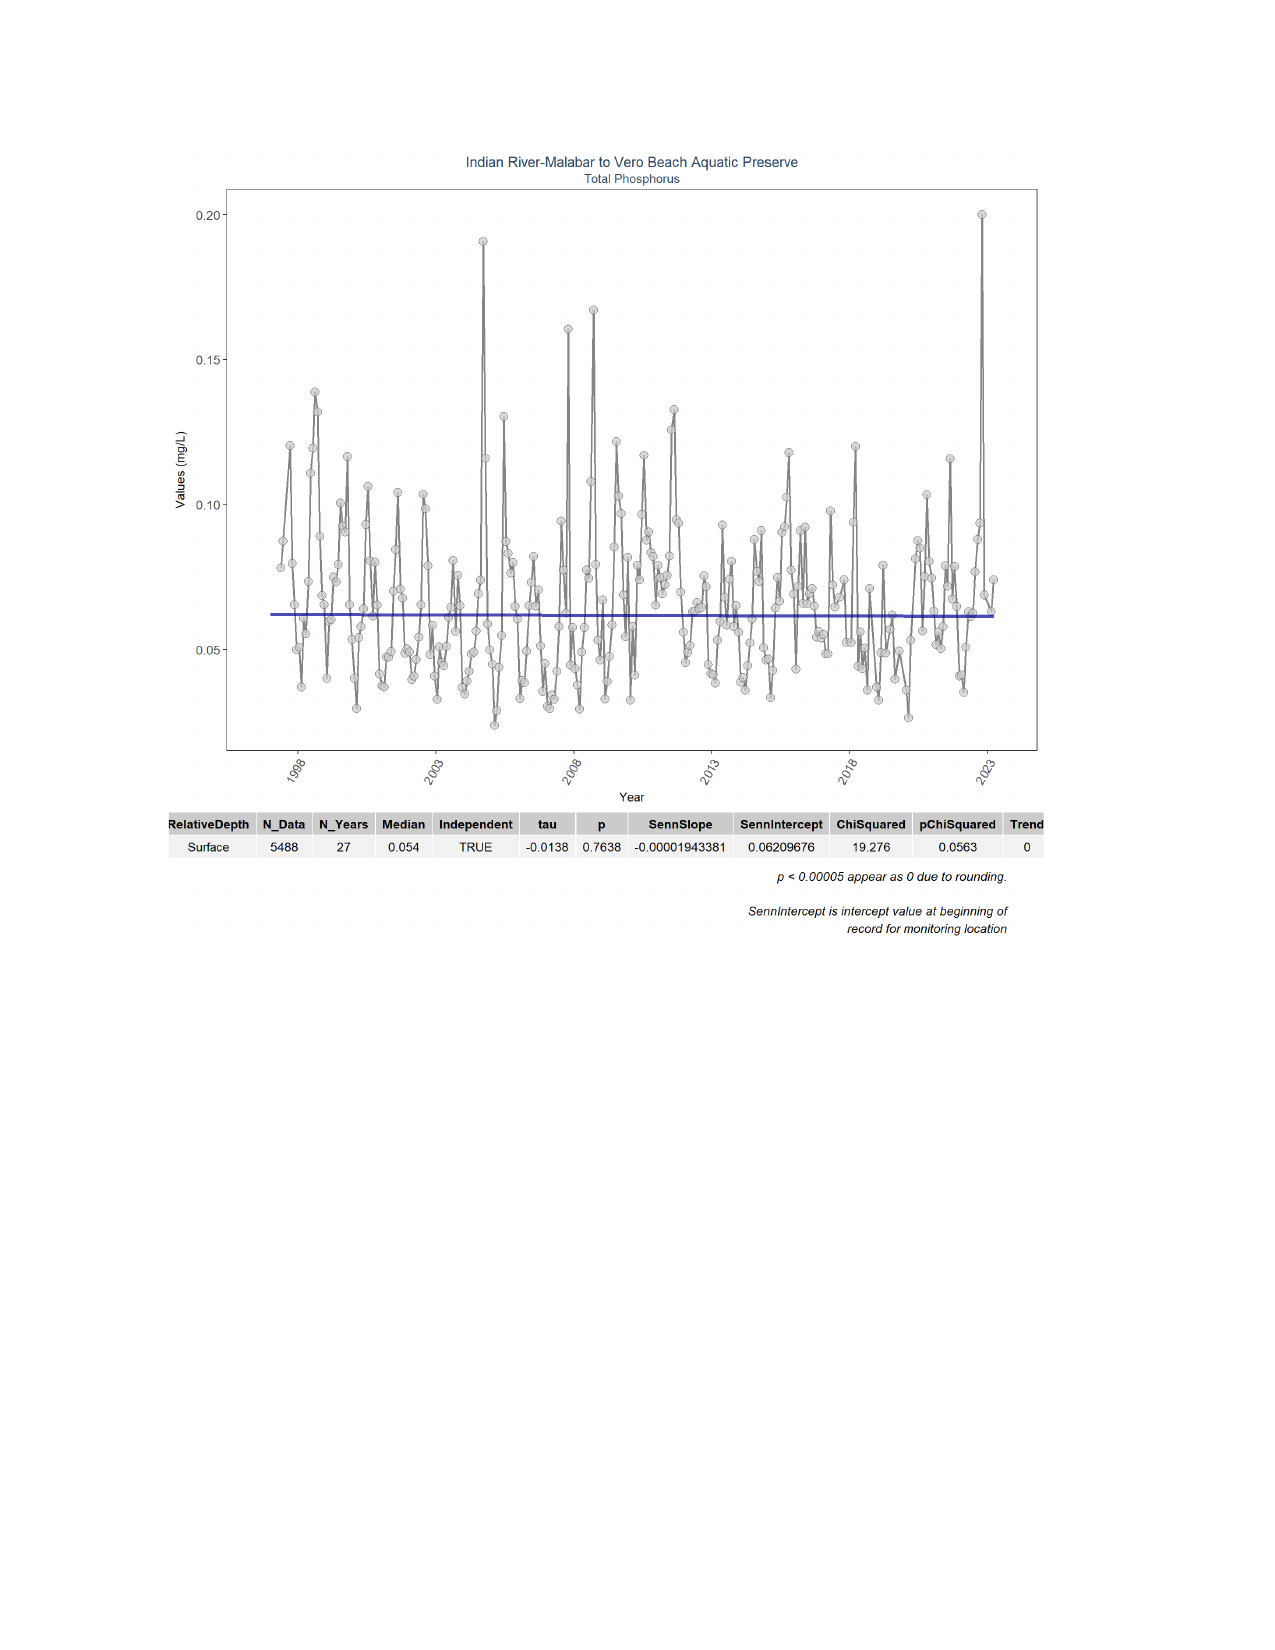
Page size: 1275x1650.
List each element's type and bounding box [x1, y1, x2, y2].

picture [168, 150, 1044, 938]
